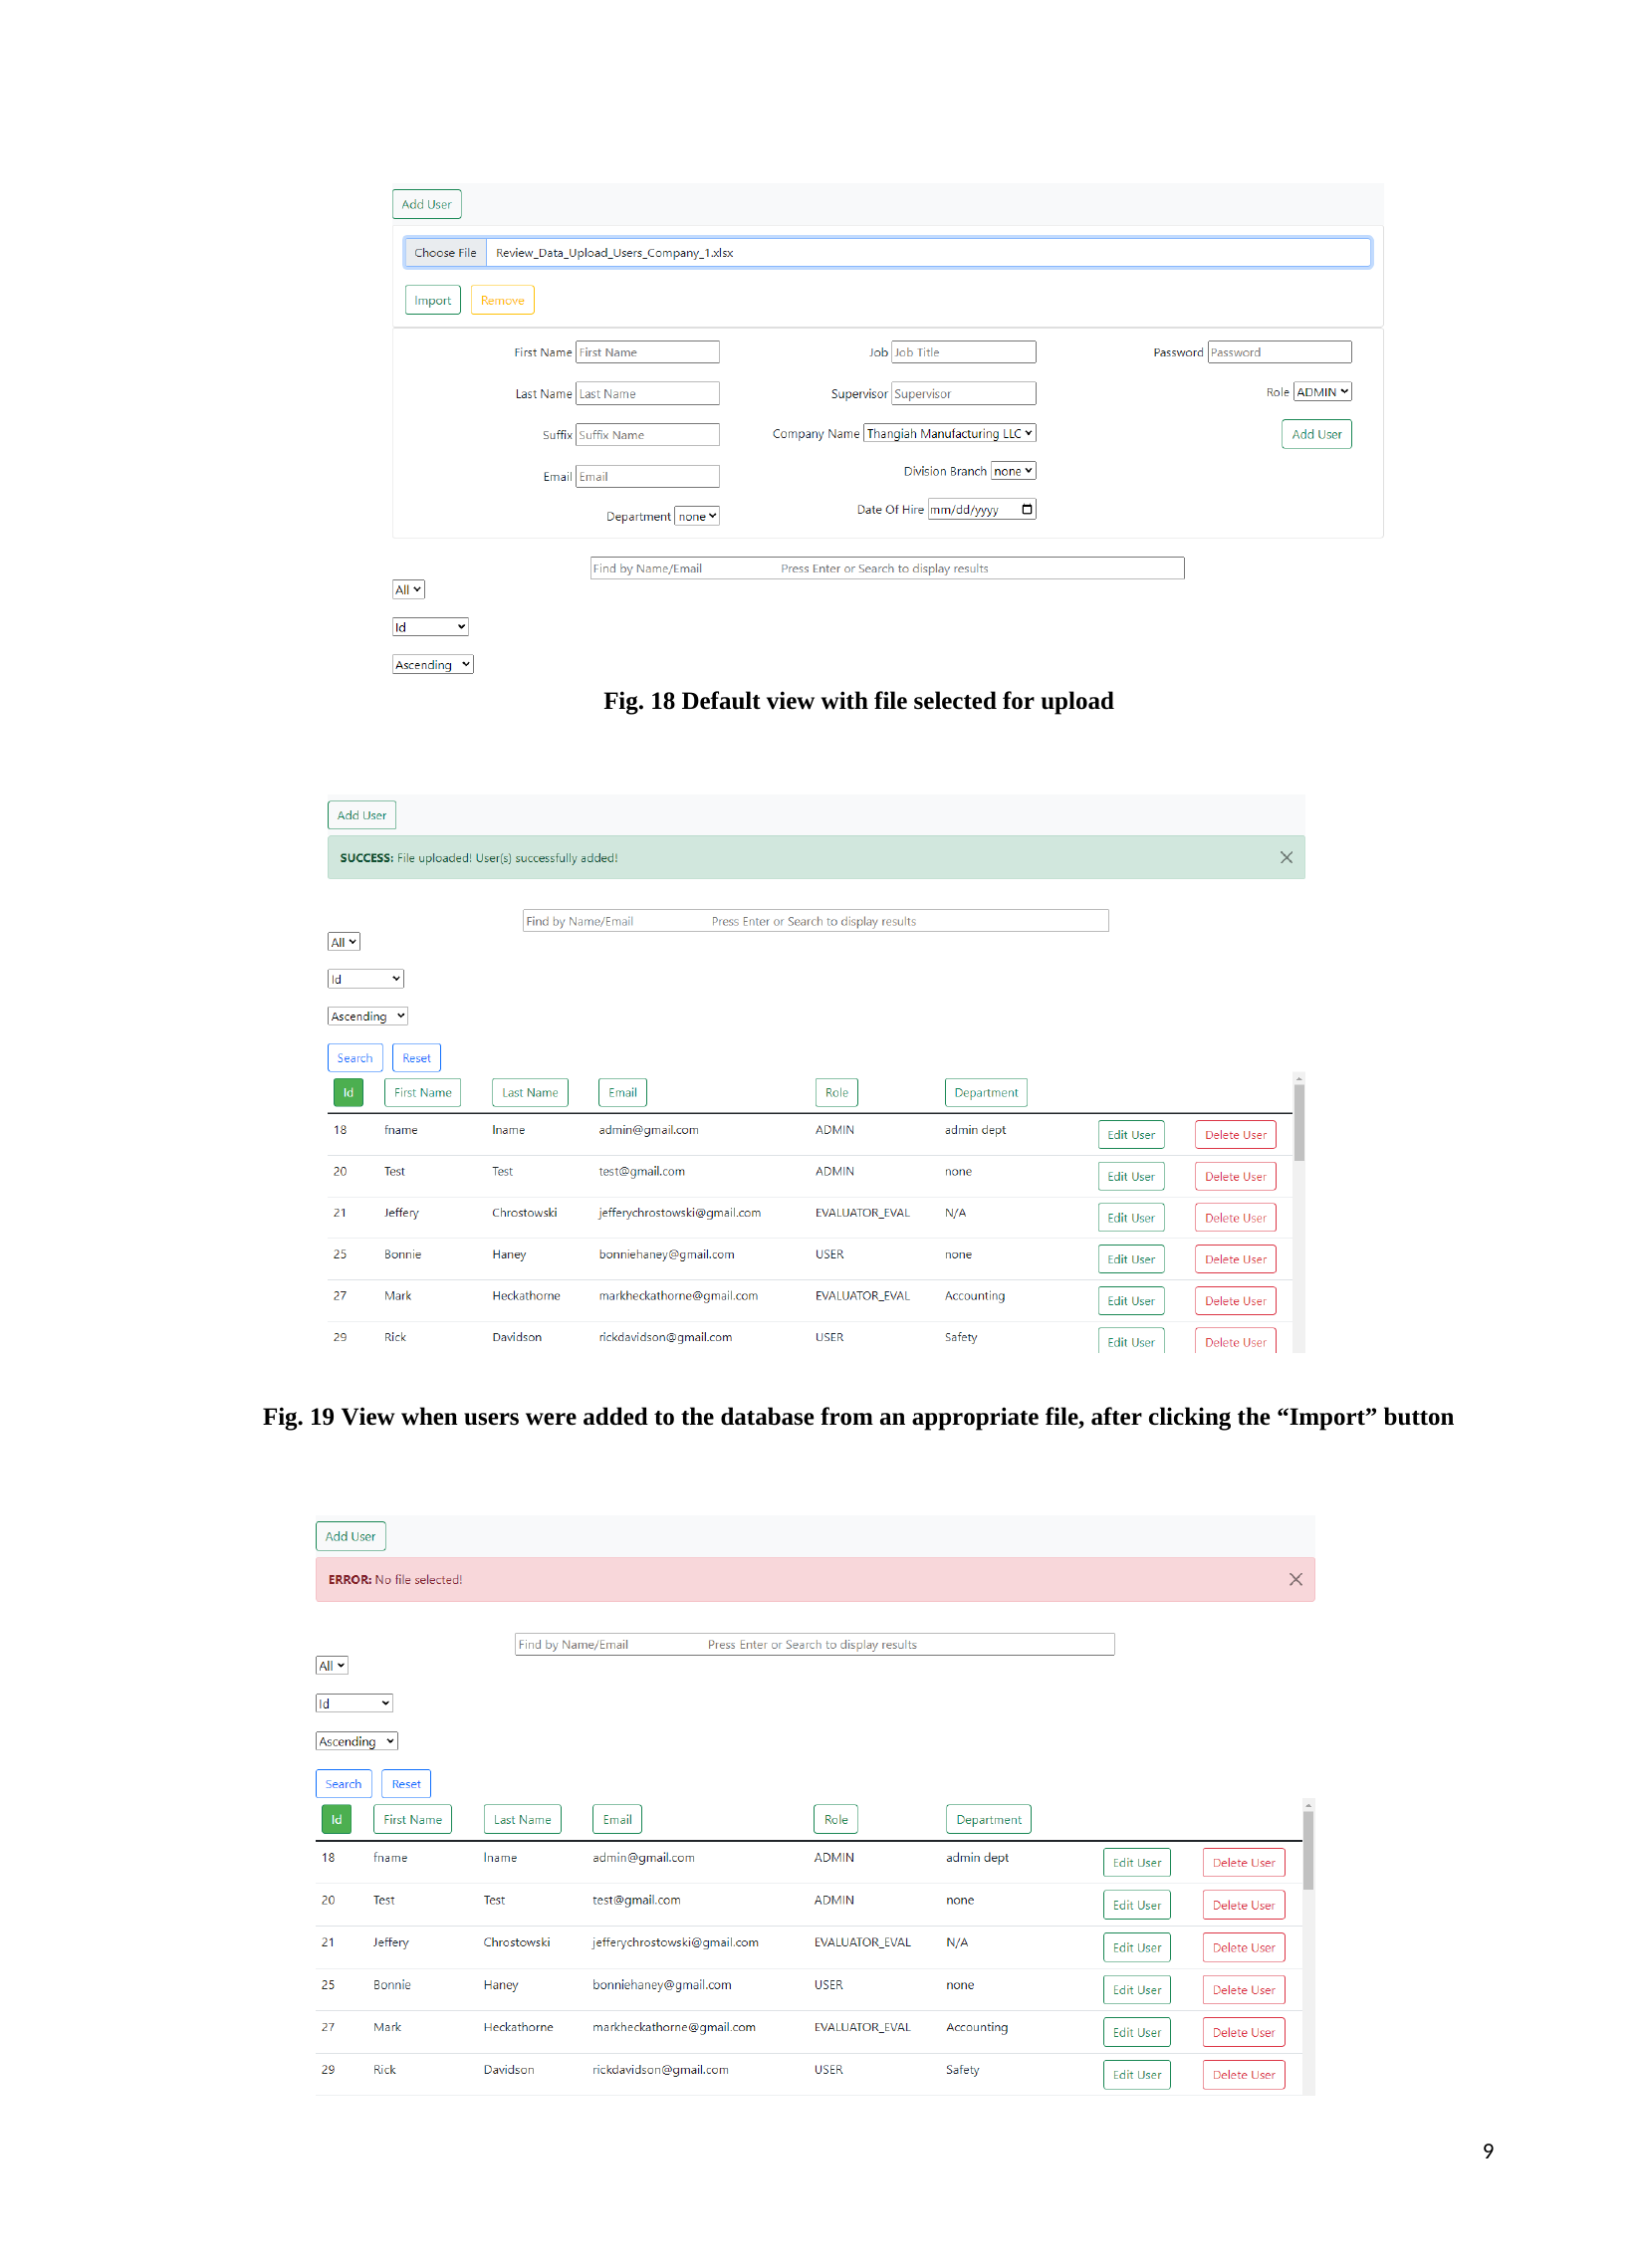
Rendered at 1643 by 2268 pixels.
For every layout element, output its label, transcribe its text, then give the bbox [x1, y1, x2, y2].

picture [149, 765, 1494, 1353]
list Fig. 18 Default view with file selected for upload [224, 686, 1494, 715]
list Fig. 19 View when users were added to the database from an appropriate file, after clicking the “Import” button [224, 1402, 1494, 1431]
picture [224, 149, 1568, 685]
picture [149, 1480, 1494, 2096]
